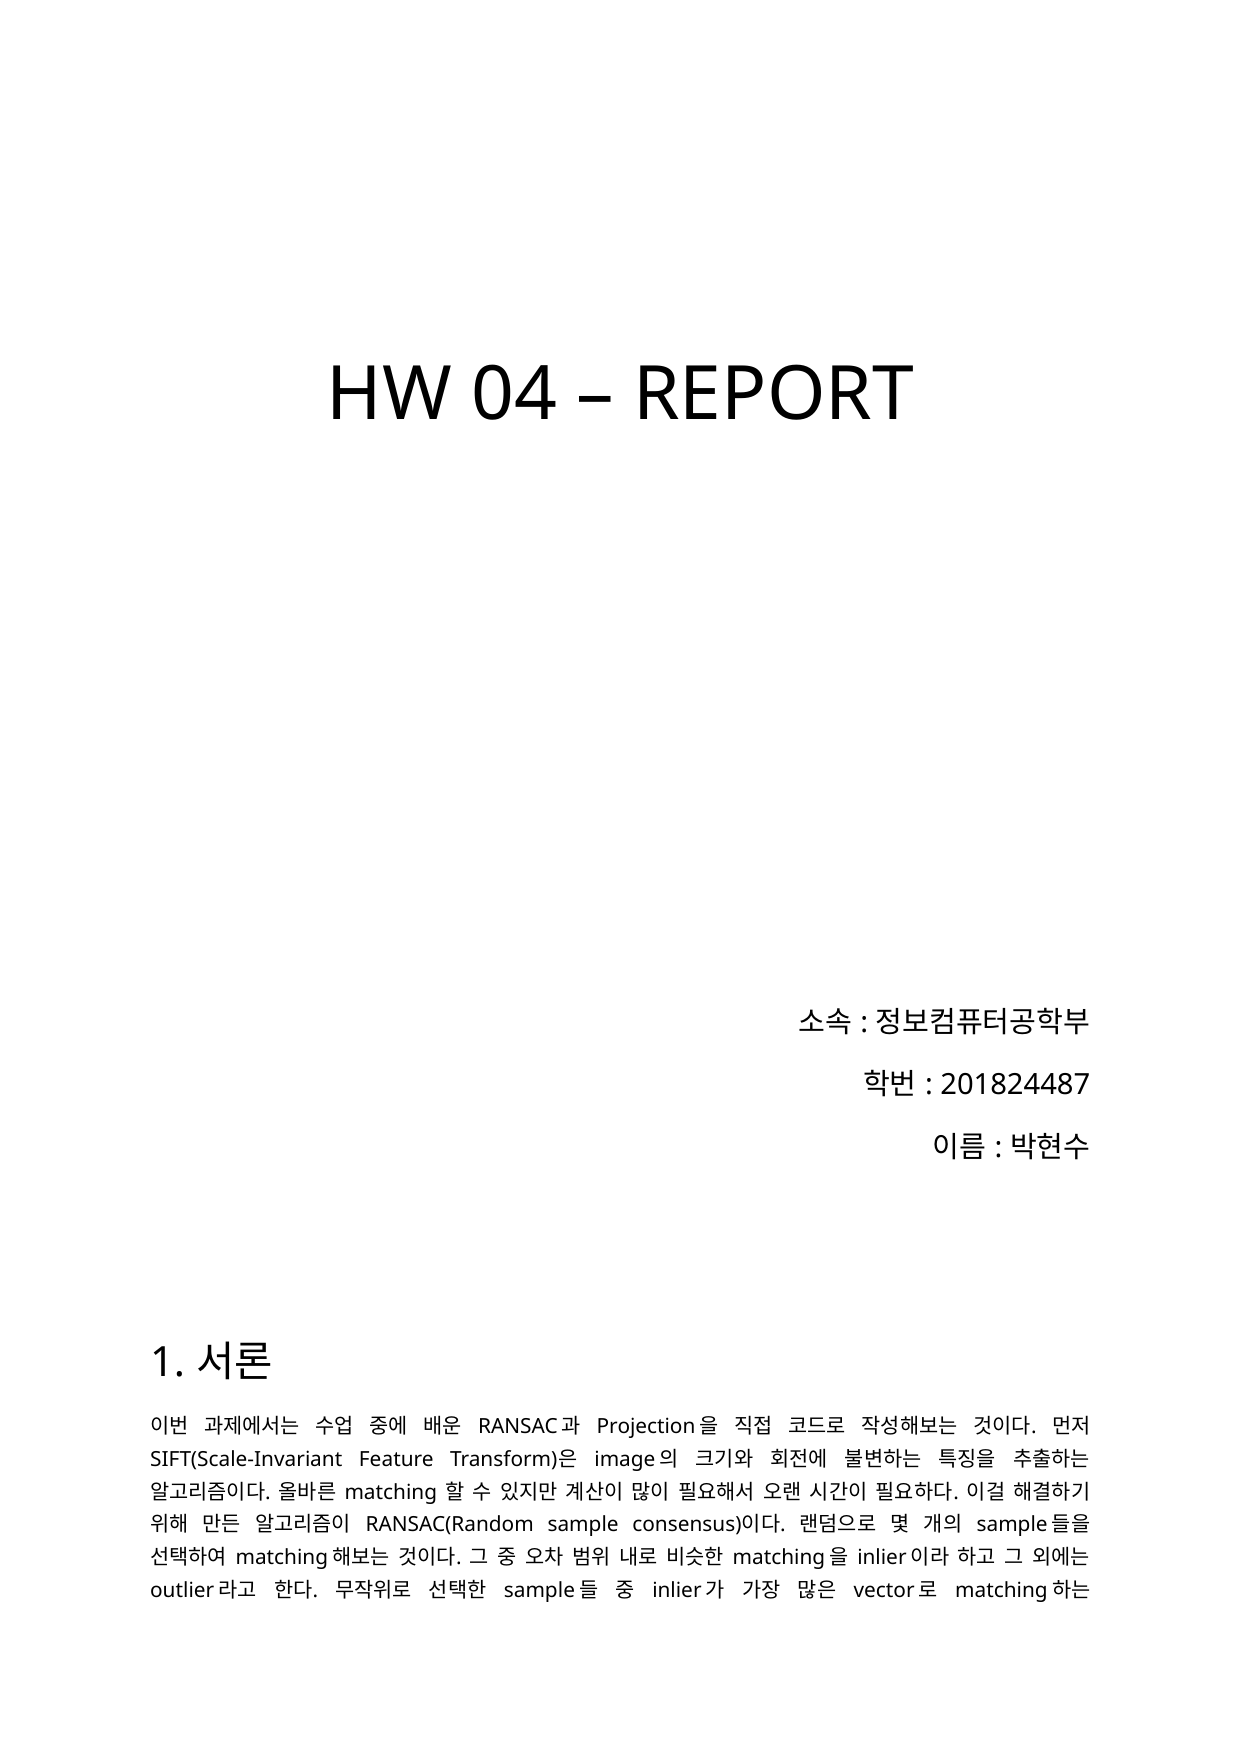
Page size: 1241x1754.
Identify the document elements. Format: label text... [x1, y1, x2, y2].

text 이름 : 박현수 [150, 1123, 1090, 1166]
text 학번 : 201824487 [150, 1061, 1090, 1103]
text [150, 1409, 1090, 1603]
text HW 04 – REPORT [150, 339, 1090, 441]
text 소속 : 정보컴퓨터공학부 [150, 998, 1090, 1041]
text 1. 서론 [150, 1328, 1090, 1388]
